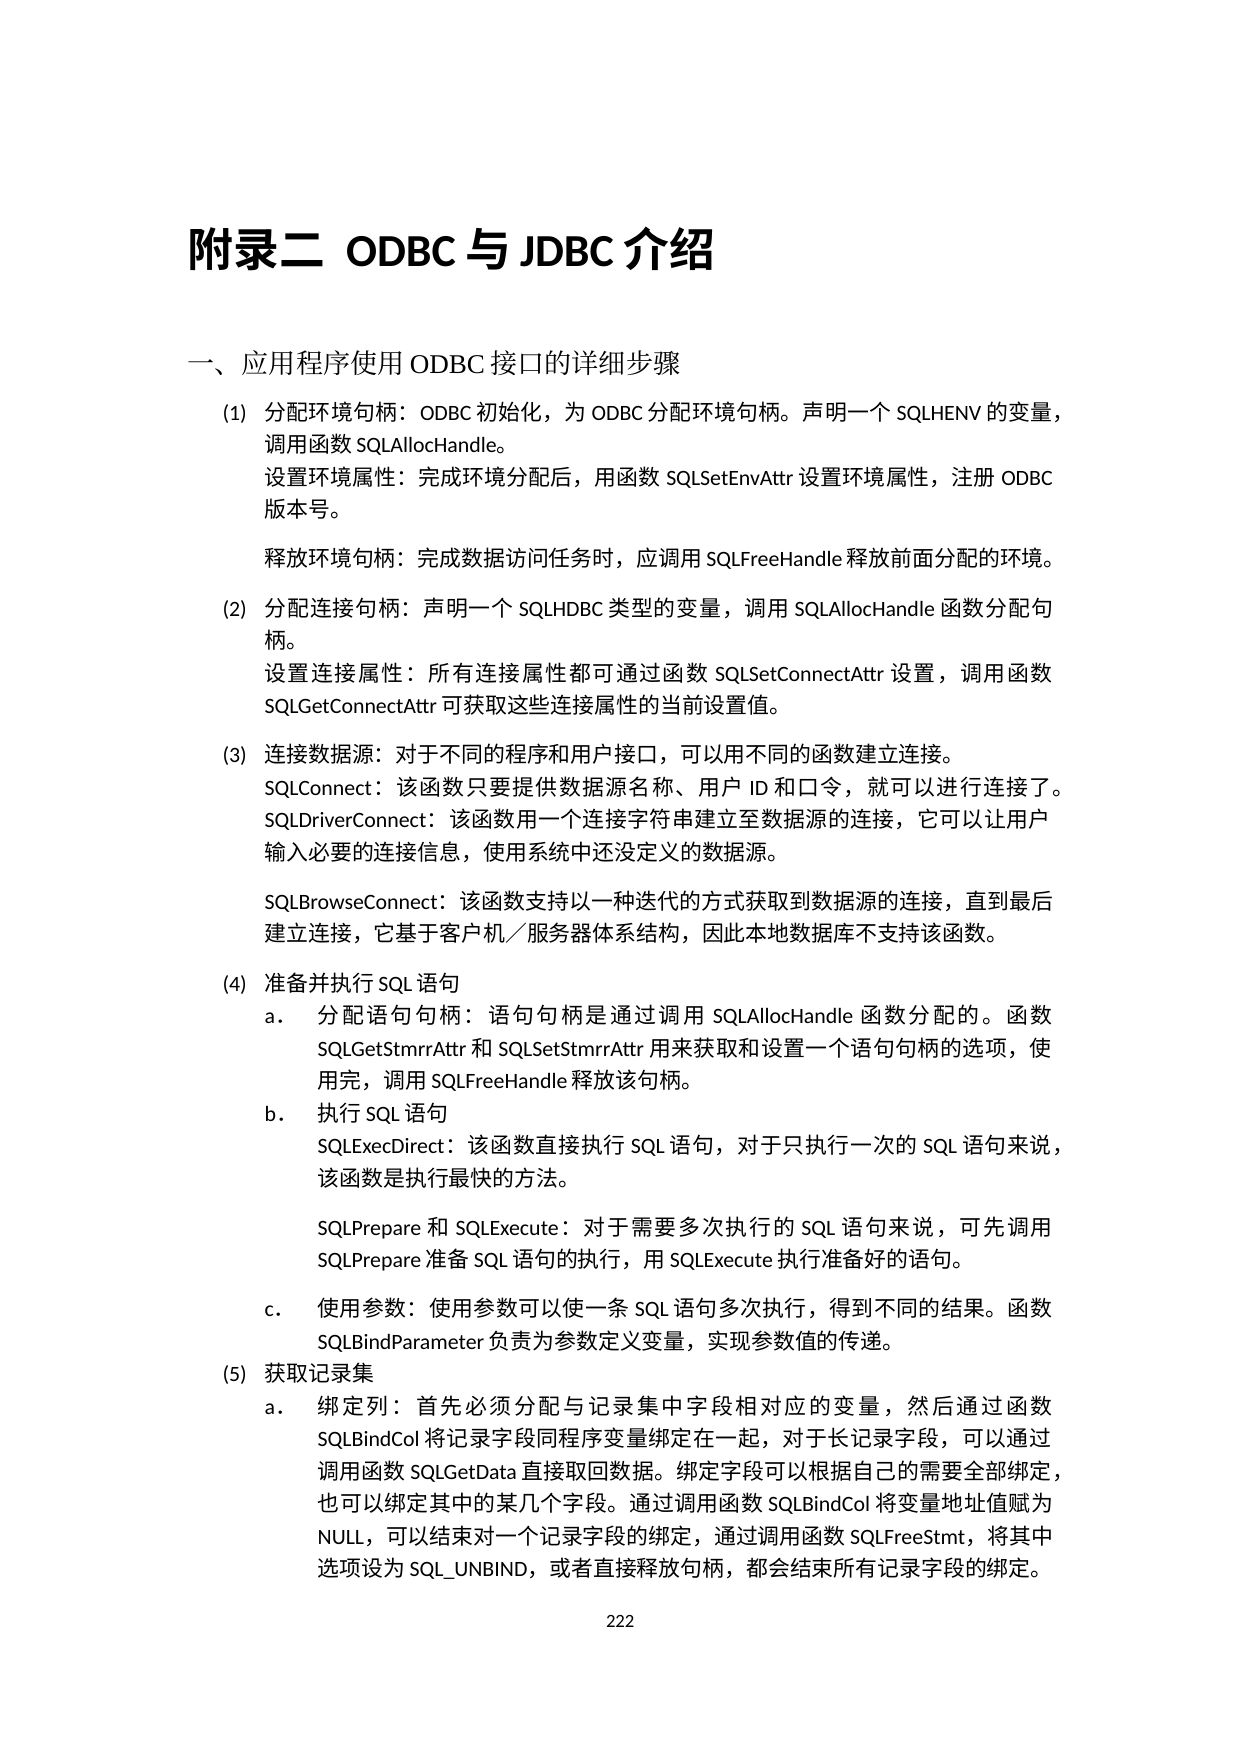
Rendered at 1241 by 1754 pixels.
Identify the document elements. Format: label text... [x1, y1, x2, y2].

text SQLConnect：该函数只要提供数据源名称、用户ID和口令，就可以进行连接了。SQLDriverConnect：该函数用一个连接字符串建立至数据源的连接，它可以让用户输入必要的连接信息，使用系统中还没定义的数据源。 [264, 769, 1053, 867]
text 释放环境句柄：完成数据访问任务时，应调用SQLFreeHandle释放前面分配的环境。 [247, 541, 1053, 573]
list 连接数据源：对于不同的程序和用户接口，可以用不同的函数建立连接。 [247, 737, 1053, 769]
list 使用参数：使用参数可以使一条SQL语句多次执行，得到不同的结果。函数SQLBindParameter负责为参数定义变量，实现参数值的传递。 [264, 1291, 1053, 1356]
list 获取记录集 [247, 1356, 1053, 1388]
subtitle 一、应用程序使用ODBC接口的详细步骤 [187, 329, 1053, 394]
text SQLPrepare和SQLExecute：对于需要多次执行的SQL语句来说，可先调用SQLPrepare准备SQL语句的执行，用SQLExecute执行准备好的语句。 [317, 1209, 1053, 1274]
list 分配环境句柄：ODBC初始化，为ODBC分配环境句柄。声明一个SQLHENV的变量，调用函数SQLAllocHandle。 [247, 394, 1053, 459]
list 准备并执行SQL语句 [247, 965, 1053, 998]
list 分配连接句柄：声明一个SQLHDBC类型的变量，调用SQLAllocHandle函数分配句柄。 [247, 590, 1053, 655]
text 设置连接属性：所有连接属性都可通过函数SQLSetConnectAttr设置，调用函数SQLGetConnectAttr可获取这些连接属性的当前设置值。 [264, 655, 1053, 720]
text 设置环境属性：完成环境分配后，用函数SQLSetEnvAttr设置环境属性，注册ODBC 版本号。 [264, 459, 1053, 524]
text SQLBrowseConnect：该函数支持以一种迭代的方式获取到数据源的连接，直到最后建立连接，它基于客户机／服务器体系结构，因此本地数据库不支持该函数。 [264, 883, 1053, 948]
list 执行SQL语句 [264, 1095, 1053, 1128]
subtitle 附录二 ODBC与JDBC介绍 [187, 197, 1053, 295]
list 绑定列：首先必须分配与记录集中字段相对应的变量，然后通过函数SQLBindCol将记录字段同程序变量绑定在一起，对于长记录字段，可以通过调用函数SQLGetData直接取回数据。绑定字段可以根据自己的需要全部绑定，也可以绑定其中的某几个字段。通过调用函数SQLBindCol将变量地址值赋为NULL，可以结束对一个记录字段的绑定，通过调用函数SQLFreeStmt，将其中选项设为SQL_UNBIND，或者直接释放句柄，都会结束所有记录字段的绑定。 [264, 1388, 1053, 1583]
list 分配语句句柄：语句句柄是通过调用SQLAllocHandle函数分配的。函数SQLGetStmrrAttr和SQLSetStmrrAttr用来获取和设置一个语句句柄的选项，使用完，调用SQLFreeHandle释放该句柄。 [264, 998, 1053, 1095]
text SQLExecDirect：该函数直接执行SQL语句，对于只执行一次的SQL语句来说，该函数是执行最快的方法。 [317, 1128, 1053, 1193]
